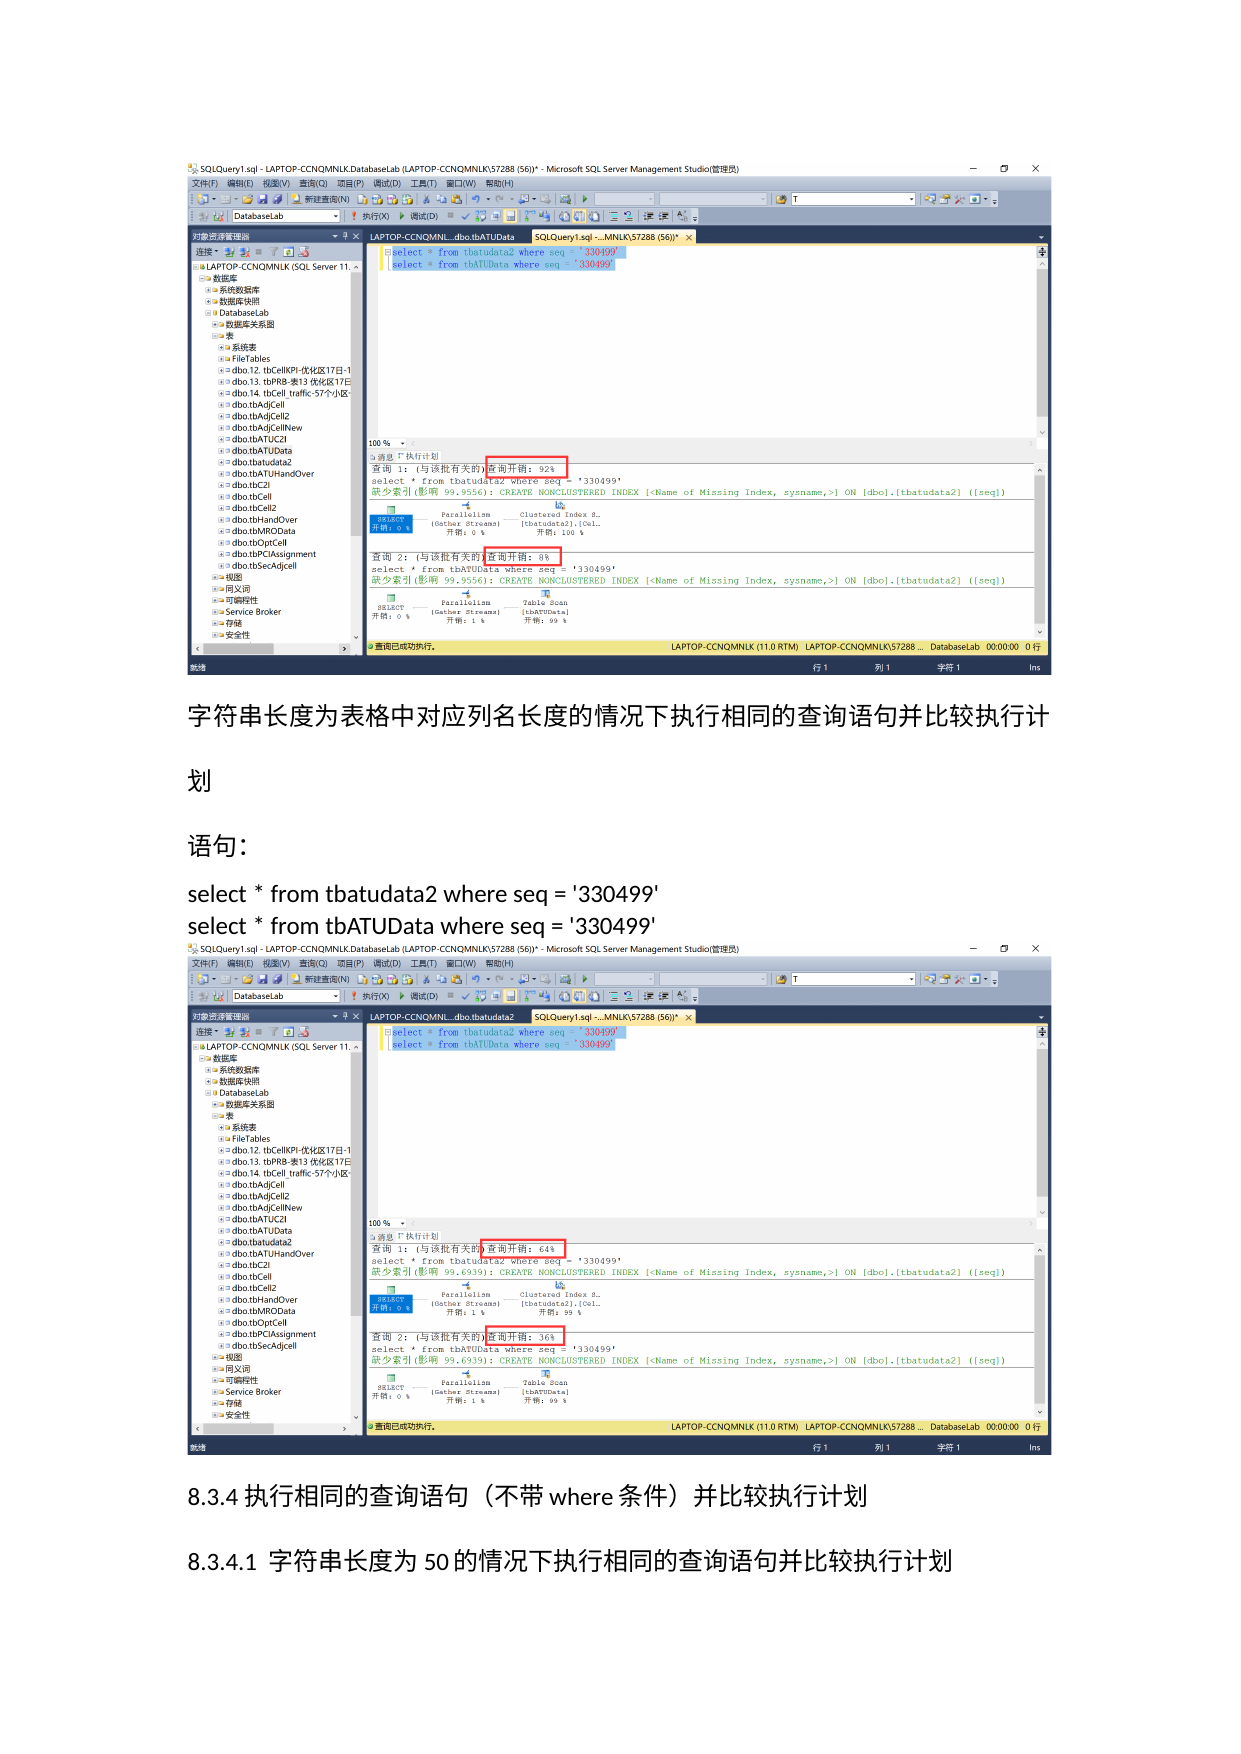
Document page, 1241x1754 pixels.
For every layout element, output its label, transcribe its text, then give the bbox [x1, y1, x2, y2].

text 语句： [187, 812, 1053, 877]
text select * from tbatudata2 where seq = '330499' [187, 877, 1053, 909]
text select * from tbATUData where seq = '330499' [187, 909, 1053, 942]
text 8.3.4 执行相同的查询语句（不带where条件）并比较执行计划 [187, 1462, 1053, 1527]
picture [187, 942, 1052, 1455]
text 8.3.4.1 字符串长度为50的情况下执行相同的查询语句并比较执行计划 [187, 1527, 1053, 1592]
text 字符串长度为表格中对应列名长度的情况下执行相同的查询语句并比较执行计划 [187, 682, 1053, 812]
picture [187, 162, 1052, 675]
